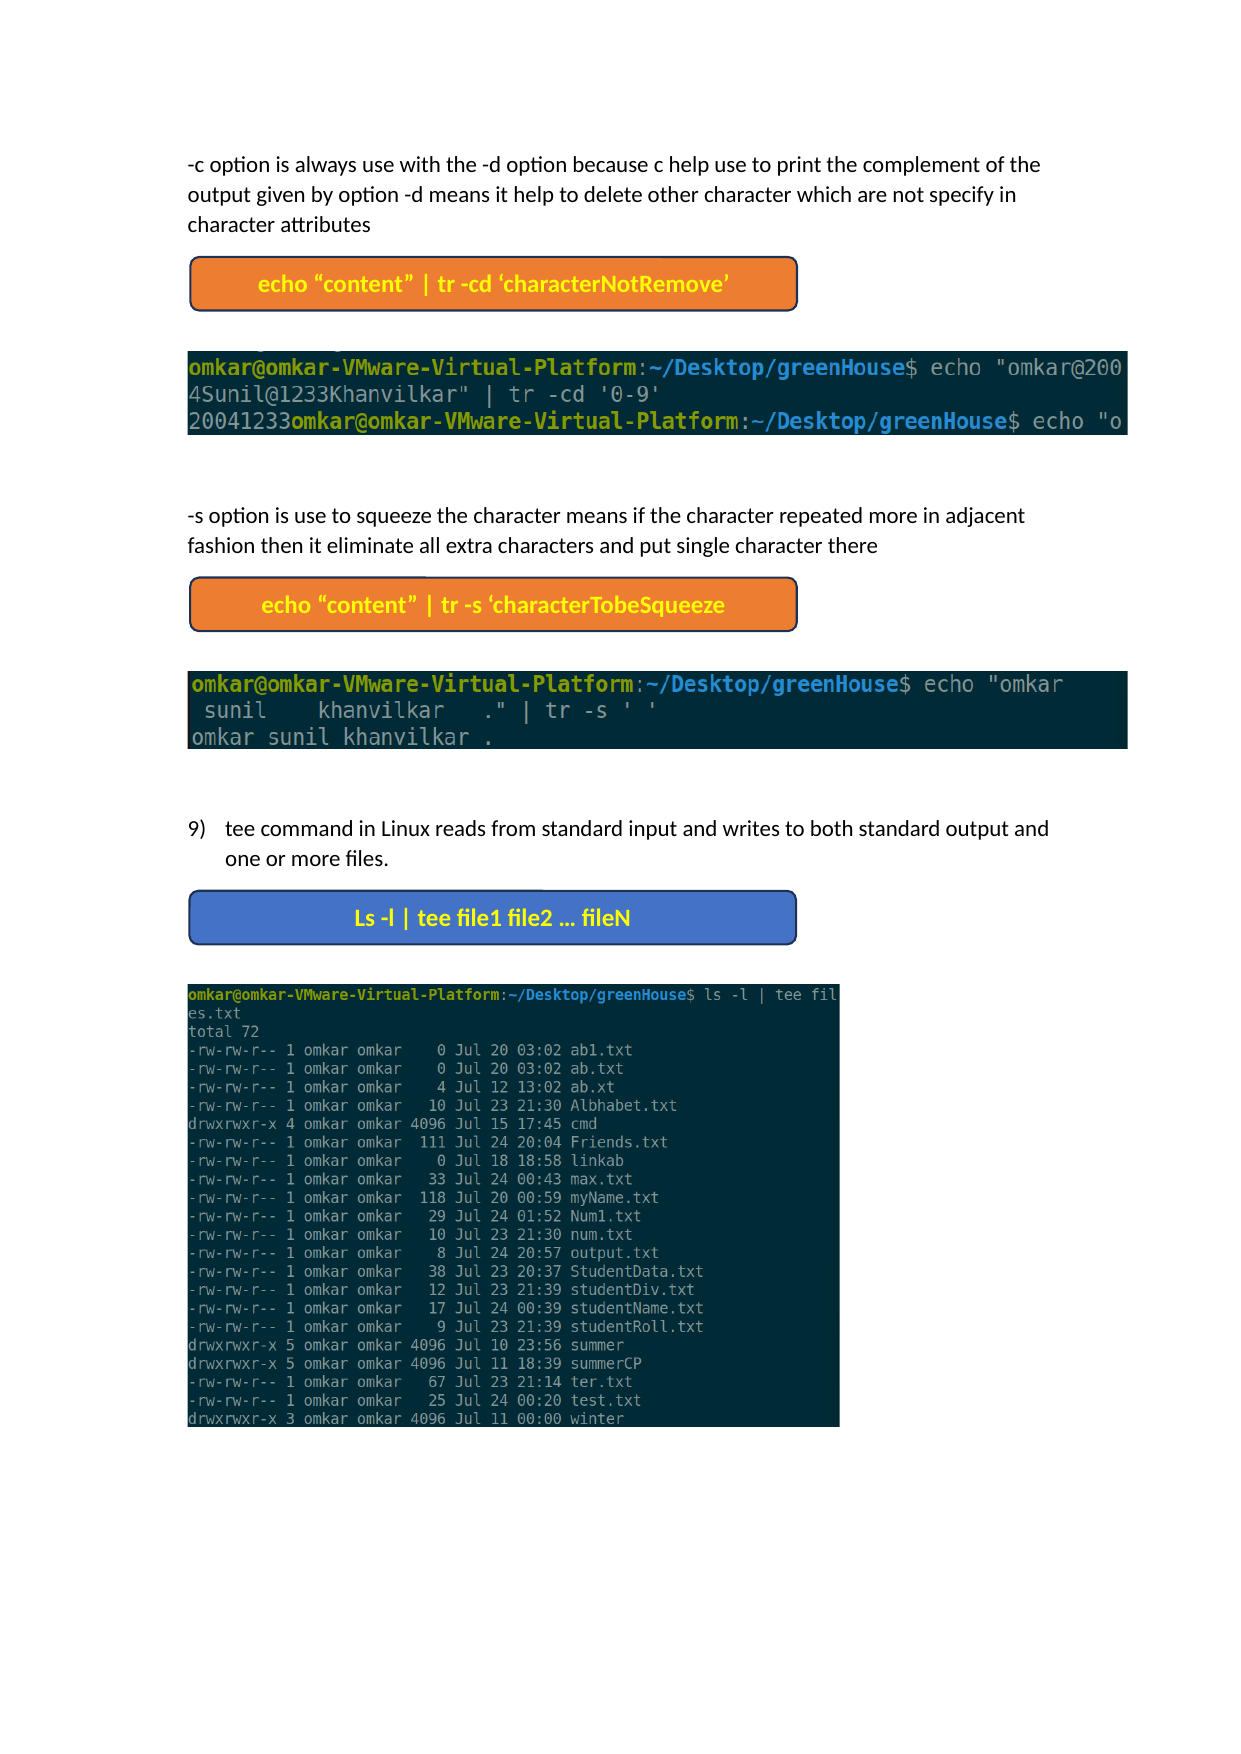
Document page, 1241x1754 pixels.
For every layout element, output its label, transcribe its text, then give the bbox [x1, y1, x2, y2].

picture [364, 1324, 371, 1331]
picture [1035, 359, 1043, 374]
picture [749, 680, 758, 695]
picture [509, 417, 520, 428]
picture [364, 1416, 371, 1423]
text -s option is use to squeeze the character means if the character repeated more in adjacent fashion then it eliminate all extra characters and put single character there [187, 501, 1090, 559]
picture [281, 423, 289, 428]
picture [432, 676, 443, 691]
picture [1087, 360, 1095, 367]
picture [484, 992, 498, 999]
picture [261, 989, 272, 999]
picture [346, 417, 357, 428]
picture [331, 387, 335, 401]
picture [364, 1361, 371, 1368]
picture [1079, 417, 1083, 428]
picture [194, 387, 198, 401]
picture [343, 360, 392, 374]
picture [199, 733, 203, 744]
picture [364, 1066, 371, 1073]
picture [364, 1084, 373, 1092]
picture [364, 1250, 371, 1257]
picture [661, 683, 666, 693]
picture [364, 1140, 371, 1147]
picture [508, 675, 519, 691]
picture [547, 359, 554, 374]
picture [495, 680, 506, 691]
picture [358, 990, 365, 999]
picture [558, 680, 569, 691]
picture [342, 1213, 347, 1221]
picture [364, 1269, 371, 1276]
picture [788, 680, 796, 691]
picture [830, 413, 839, 428]
picture [228, 363, 239, 374]
picture [364, 1213, 373, 1221]
picture [230, 680, 241, 691]
picture [616, 992, 636, 999]
picture [397, 363, 405, 374]
picture [293, 359, 302, 374]
picture [243, 362, 263, 378]
picture [663, 417, 673, 428]
picture [447, 363, 452, 374]
picture [357, 414, 392, 428]
picture [473, 992, 481, 999]
picture [803, 363, 827, 374]
picture [893, 363, 904, 374]
picture [727, 360, 736, 374]
picture [221, 706, 227, 717]
picture [306, 680, 316, 691]
picture [294, 675, 304, 691]
picture [422, 417, 430, 428]
picture [395, 412, 405, 428]
picture [701, 417, 712, 428]
picture [364, 1305, 373, 1313]
picture [364, 1047, 373, 1055]
picture [364, 1176, 373, 1184]
text -c option is always use with the -d option because c help use to print the complement of the output given by option -d means it help to delete other character which are not specify in character attributes [187, 150, 1090, 238]
picture [304, 363, 315, 374]
picture [875, 680, 884, 691]
picture [282, 387, 289, 401]
picture [430, 990, 436, 999]
picture [268, 423, 276, 428]
picture [664, 363, 671, 377]
picture [1022, 363, 1027, 374]
picture [614, 363, 635, 374]
picture [753, 363, 763, 379]
picture [216, 415, 221, 426]
picture [918, 417, 929, 428]
picture [1010, 412, 1014, 431]
picture [342, 1084, 347, 1092]
picture [301, 990, 329, 999]
picture [445, 413, 494, 428]
picture [534, 676, 544, 691]
picture [560, 363, 571, 374]
picture [192, 680, 215, 691]
picture [676, 360, 699, 374]
picture [573, 360, 583, 374]
picture [345, 728, 353, 744]
picture [842, 417, 865, 433]
picture [881, 363, 890, 374]
picture [599, 992, 605, 1003]
picture [421, 386, 428, 401]
picture [770, 413, 775, 422]
picture [268, 413, 276, 421]
picture [296, 990, 301, 999]
picture [407, 680, 417, 691]
picture [638, 1303, 644, 1313]
picture [243, 413, 250, 428]
picture [364, 1103, 371, 1110]
picture [762, 683, 767, 693]
picture [1014, 680, 1024, 691]
picture [581, 992, 587, 1003]
picture [702, 363, 711, 374]
picture [535, 413, 546, 428]
picture [779, 413, 801, 428]
picture [735, 680, 746, 691]
picture [318, 412, 328, 428]
picture [342, 1176, 347, 1184]
picture [1111, 360, 1121, 374]
picture [689, 412, 699, 428]
picture [868, 420, 874, 431]
picture [434, 728, 442, 744]
picture [638, 413, 648, 428]
picture [461, 360, 481, 374]
picture [373, 706, 379, 717]
picture [1098, 360, 1104, 374]
picture [596, 1342, 601, 1350]
picture [804, 423, 813, 428]
picture [340, 992, 347, 999]
picture [397, 680, 405, 691]
picture [995, 417, 1006, 428]
picture [855, 363, 865, 374]
picture [382, 390, 388, 401]
picture [896, 417, 904, 428]
picture [344, 676, 392, 691]
picture [652, 992, 658, 999]
picture [773, 680, 784, 695]
picture [837, 676, 871, 691]
picture [367, 1342, 373, 1350]
picture [830, 363, 839, 374]
picture [240, 992, 258, 999]
picture [232, 413, 237, 428]
picture [496, 363, 507, 374]
picture [612, 680, 632, 691]
picture [272, 389, 278, 400]
picture [293, 395, 302, 401]
picture [499, 417, 507, 428]
picture [187, 363, 213, 374]
picture [584, 675, 594, 691]
picture [447, 992, 454, 999]
picture [983, 422, 992, 428]
picture [548, 417, 558, 428]
picture [611, 412, 622, 428]
picture [342, 1342, 347, 1350]
picture [226, 992, 240, 1001]
picture [1111, 417, 1115, 428]
picture [716, 417, 737, 428]
picture [245, 677, 291, 693]
picture [403, 992, 409, 999]
picture [409, 702, 415, 717]
picture [364, 1379, 371, 1386]
picture [723, 676, 732, 691]
picture [394, 992, 400, 999]
picture [407, 417, 418, 428]
picture [320, 363, 328, 374]
picture [364, 1398, 371, 1405]
picture [903, 675, 910, 693]
picture [596, 680, 607, 691]
picture [484, 363, 493, 374]
picture [1015, 363, 1019, 374]
picture [222, 413, 226, 428]
picture [509, 359, 515, 374]
picture [599, 1155, 603, 1165]
picture [817, 412, 826, 428]
picture [460, 676, 480, 691]
picture [364, 1232, 371, 1239]
picture [203, 413, 213, 428]
list tee command in Linux reads from standard input and writes to both standard output and one or more files. [187, 814, 1090, 872]
picture [292, 417, 315, 428]
picture [377, 992, 383, 999]
picture [546, 675, 556, 691]
picture [868, 363, 877, 374]
picture [587, 359, 597, 374]
picture [364, 1158, 371, 1165]
picture [887, 680, 897, 691]
picture [321, 680, 329, 691]
picture [650, 412, 661, 428]
picture [644, 387, 648, 398]
picture [572, 992, 578, 999]
picture [364, 1121, 371, 1128]
picture [945, 413, 979, 428]
picture [804, 417, 812, 422]
picture [536, 360, 546, 374]
picture [880, 417, 891, 433]
picture [364, 1287, 371, 1294]
picture [739, 363, 750, 374]
picture [843, 360, 852, 374]
picture [907, 359, 916, 377]
picture [356, 426, 366, 432]
picture [798, 680, 833, 691]
picture [342, 1305, 347, 1313]
picture [281, 413, 289, 421]
picture [983, 417, 991, 422]
picture [675, 413, 685, 428]
picture [330, 417, 341, 428]
picture [715, 359, 724, 374]
picture [483, 680, 492, 691]
picture [1048, 417, 1052, 428]
picture [461, 733, 468, 744]
picture [563, 413, 583, 428]
picture [216, 359, 225, 374]
picture [932, 417, 941, 428]
picture [1078, 363, 1084, 374]
picture [793, 363, 801, 374]
picture [407, 363, 418, 374]
picture [320, 702, 325, 717]
picture [778, 363, 788, 379]
picture [532, 991, 543, 999]
picture [257, 361, 290, 374]
picture [446, 680, 455, 691]
picture [554, 989, 560, 999]
picture [219, 728, 224, 744]
picture [395, 733, 404, 744]
picture [906, 417, 916, 428]
picture [187, 989, 212, 999]
picture [216, 993, 223, 999]
picture [599, 417, 609, 428]
picture [342, 1047, 347, 1055]
picture [711, 675, 720, 691]
picture [432, 360, 443, 374]
picture [599, 363, 609, 374]
picture [364, 1195, 371, 1202]
picture [206, 733, 214, 744]
picture [218, 675, 228, 691]
picture [587, 417, 596, 428]
picture [698, 680, 707, 691]
picture [1028, 675, 1035, 691]
picture [612, 387, 618, 401]
picture [1063, 363, 1070, 374]
picture [673, 676, 695, 691]
picture [449, 390, 456, 401]
picture [571, 676, 581, 691]
